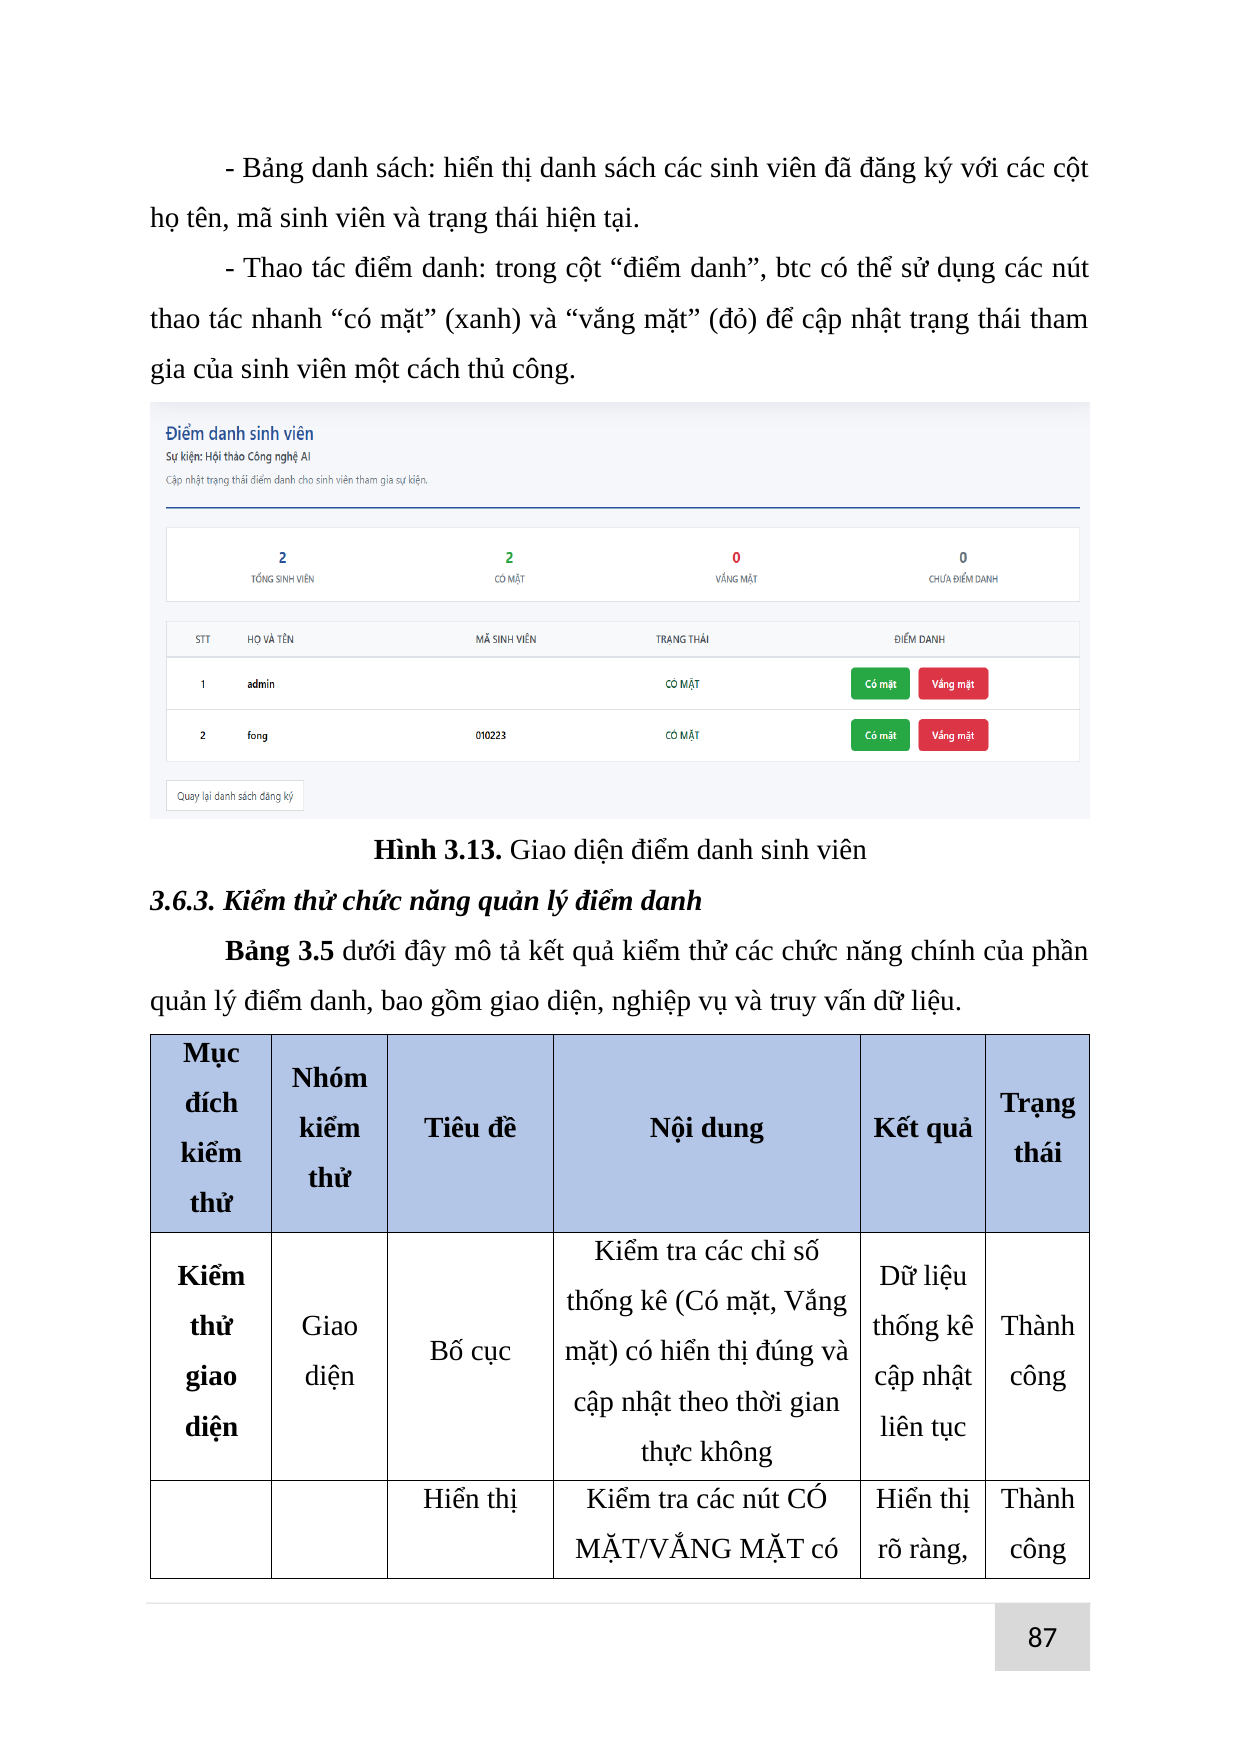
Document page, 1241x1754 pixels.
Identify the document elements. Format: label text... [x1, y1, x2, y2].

text - Thao tác điểm danh: trong cột “điểm danh”, btc có thể sử dụng các nút thao tác nhanh “có mặt” (xanh) và “vắng mặt” (đỏ) để cập nhật trạng thái tham gia của sinh viên một cách thủ công. [150, 251, 1090, 385]
text Hình 3.13. Giao diện điểm danh sinh viên [150, 832, 1090, 866]
table_cell Dữ liệu thống kê cập nhật liên tục [861, 1233, 985, 1480]
picture [150, 401, 1091, 819]
table_header Mục đích kiểm thử [151, 1035, 271, 1232]
table_cell [151, 1481, 271, 1577]
table_header Kết quả [861, 1035, 985, 1232]
table_cell Thành công [986, 1233, 1089, 1480]
table_header Tiêu đề [388, 1035, 553, 1232]
table_cell Thành công [986, 1481, 1089, 1577]
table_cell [554, 1481, 860, 1577]
subtitle 3.6.3. Kiểm thử chức năng quản lý điểm danh [150, 883, 1090, 916]
text - Bảng danh sách: hiển thị danh sách các sinh viên đã đăng ký với các cột họ tên, mã sinh viên và trạng thái hiện tại. [150, 150, 1090, 234]
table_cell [861, 1481, 985, 1577]
text Bảng 3.5 dưới đây mô tả kết quả kiểm thử các chức năng chính của phần quản lý điểm danh, bao gồm giao diện, nghiệp vụ và truy vấn dữ liệu. [150, 933, 1090, 1017]
table_header Nội dung [554, 1035, 860, 1232]
table_cell Giao diện [272, 1233, 387, 1480]
table_cell Kiểm thử giao diện [151, 1233, 271, 1480]
table_cell [272, 1481, 387, 1577]
table_cell Kiểm tra các chỉ số thống kê (Có mặt, Vắng mặt) có hiển thị đúng và cập nhật theo thời gian thực không [554, 1233, 860, 1480]
table_header Nhóm kiểm thử [272, 1035, 387, 1232]
table_header Trạng thái [986, 1035, 1089, 1232]
table_cell Bố cục [388, 1233, 553, 1480]
table_cell Hiển thị [388, 1481, 553, 1577]
